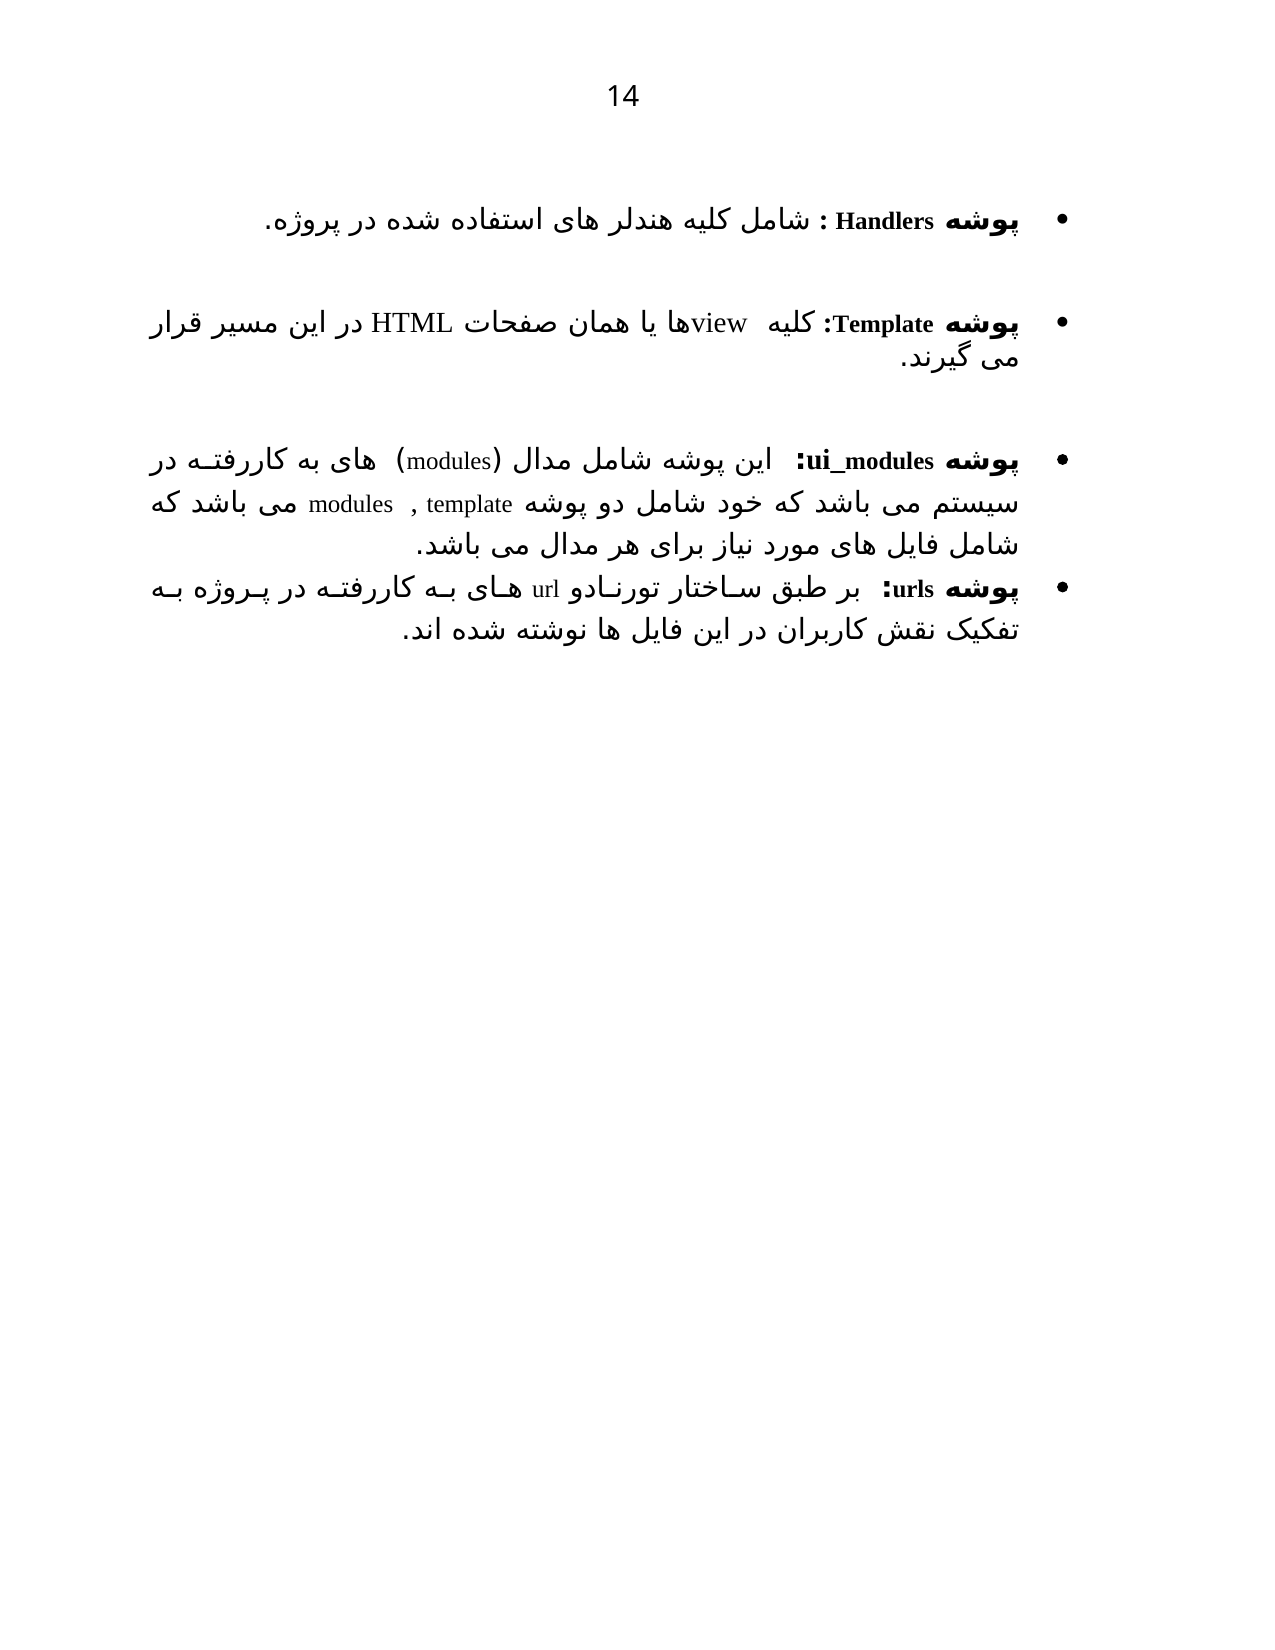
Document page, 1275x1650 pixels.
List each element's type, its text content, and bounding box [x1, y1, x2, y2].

list پوشه ui_modules: این پوشه شامل مدال (modules) های به کاررفته در سیستم می باشد که خود شامل دو پوشه modules , template می باشد که شامل فایل های مورد نیاز برای هر مدال می باشد. [150, 442, 1057, 562]
list پوشه Template: کلیه viewها یا همان صفحات HTML در این مسیر قرار می گیرند. [150, 305, 1057, 373]
list پوشه urls: بر طبق ساختار تورنادو url های به کاررفته در پروژه به تفکیک نقش کاربران در این فایل ها نوشته شده اند. [150, 570, 1057, 646]
list پوشه Handlers : شامل کلیه هندلر های استفاده شده در پروژه. [150, 202, 1057, 236]
